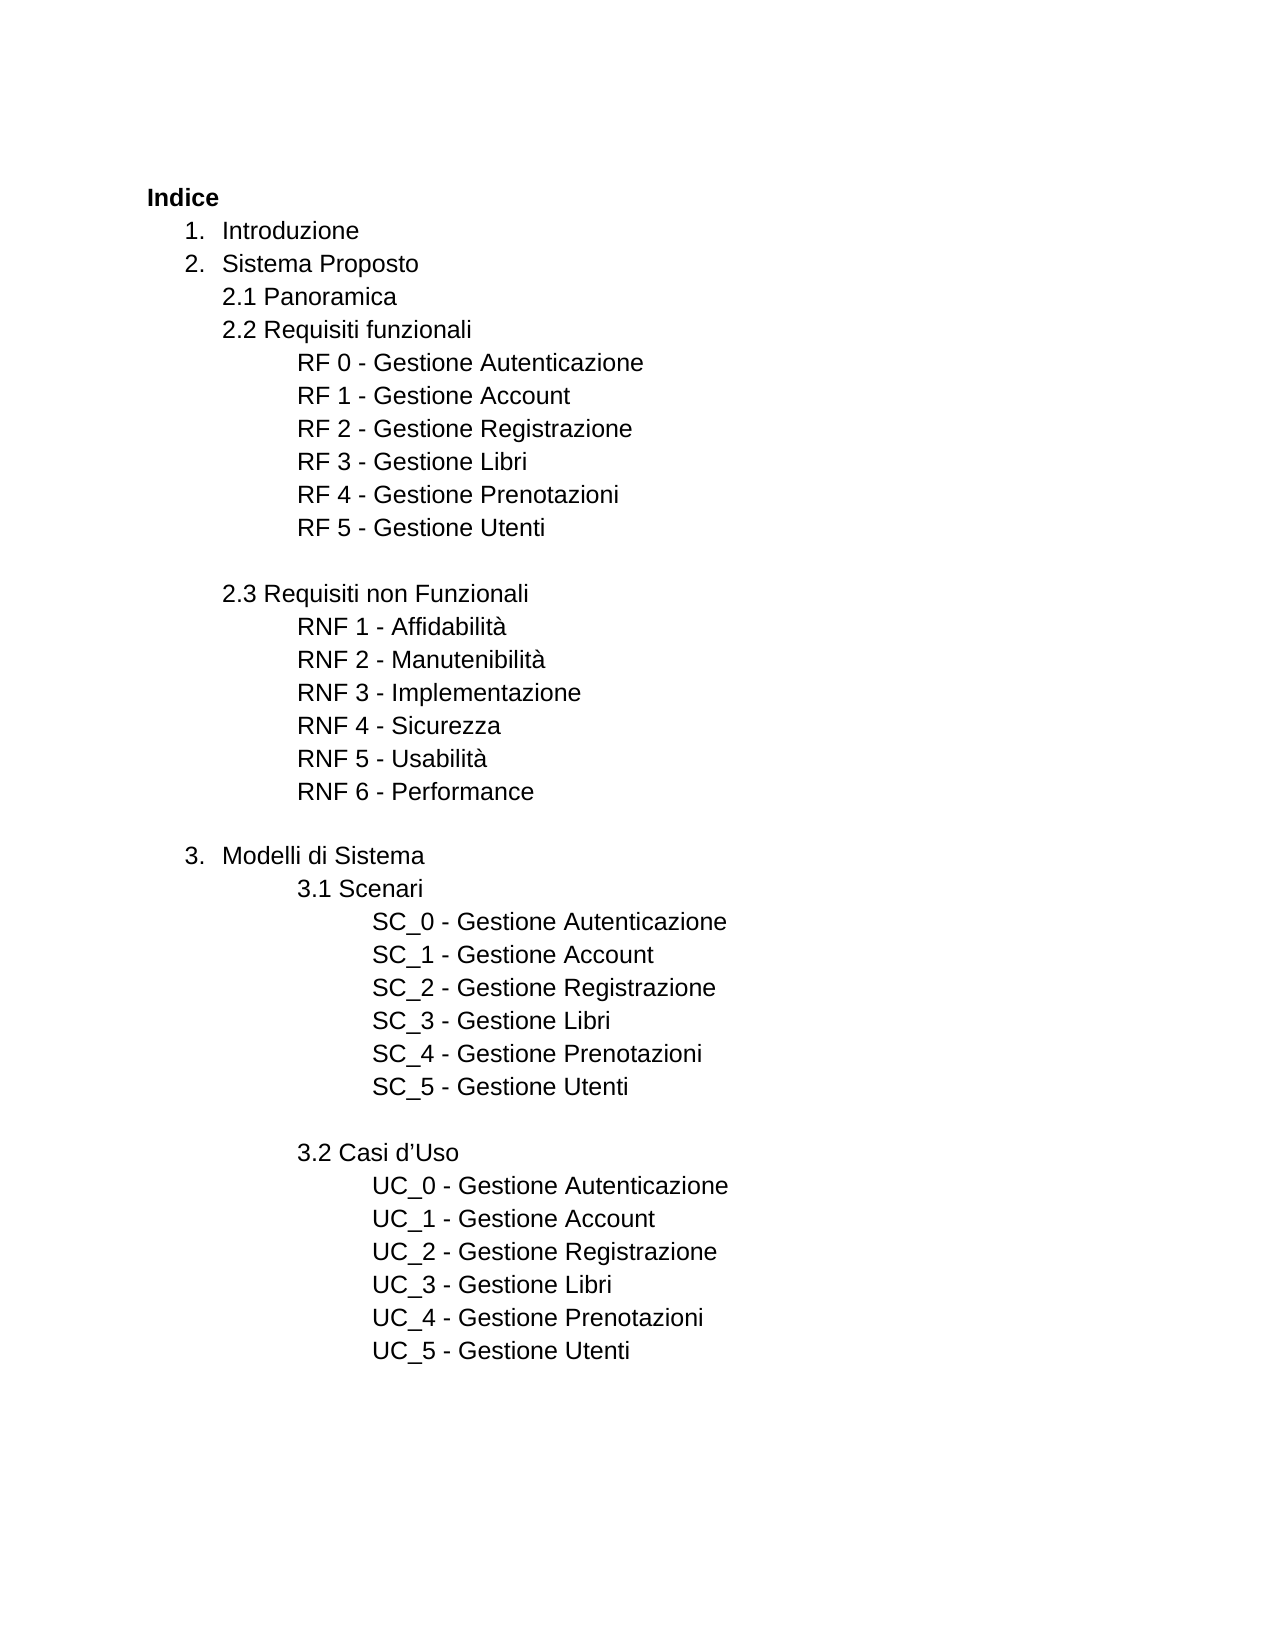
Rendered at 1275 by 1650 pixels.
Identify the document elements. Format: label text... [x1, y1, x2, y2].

text UC_1 - Gestione Account [222, 1204, 1125, 1233]
text UC_5 - Gestione Utenti [222, 1336, 1125, 1365]
text SC_0 - Gestione Autenticazione [147, 907, 1125, 936]
text RNF 2 - Manutenibilità [147, 645, 1125, 674]
text RF 2 - Gestione Registrazione [222, 414, 1125, 443]
text SC_4 - Gestione Prenotazioni [222, 1039, 1125, 1068]
list Sistema Proposto [184, 249, 1125, 278]
text UC_3 - Gestione Libri [222, 1270, 1125, 1299]
text RF 1 - Gestione Account [222, 381, 1125, 410]
text 3.1 Scenari [147, 874, 1125, 903]
text RF 3 - Gestione Libri [222, 447, 1125, 476]
text RNF 4 - Sicurezza [147, 711, 1125, 740]
list Modelli di Sistema [184, 841, 1125, 870]
text SC_2 - Gestione Registrazione [222, 973, 1125, 1002]
text 3.2 Casi d’Uso [147, 1138, 1125, 1167]
text RNF 5 - Usabilità [147, 744, 1125, 773]
text UC_0 - Gestione Autenticazione [147, 1171, 1125, 1200]
text SC_1 - Gestione Account [222, 940, 1125, 969]
text RF 4 - Gestione Prenotazioni [222, 480, 1125, 509]
text Indice [147, 150, 1125, 212]
text RF 0 - Gestione Autenticazione [222, 348, 1125, 377]
text 2.2 Requisiti funzionali [222, 315, 1125, 344]
text SC_5 - Gestione Utenti [222, 1072, 1125, 1101]
text 2.3 Requisiti non Funzionali [222, 579, 1125, 608]
text RNF 3 - Implementazione [147, 678, 1125, 707]
text SC_3 - Gestione Libri [222, 1006, 1125, 1035]
list Introduzione [184, 216, 1125, 245]
text 2.1 Panoramica [222, 282, 1125, 311]
text RNF 1 - Affidabilità [222, 612, 1125, 641]
text RF 5 - Gestione Utenti [222, 513, 1125, 542]
text RNF 6 - Performance [147, 777, 1125, 806]
text UC_2 - Gestione Registrazione [222, 1237, 1125, 1266]
text UC_4 - Gestione Prenotazioni [222, 1303, 1125, 1332]
